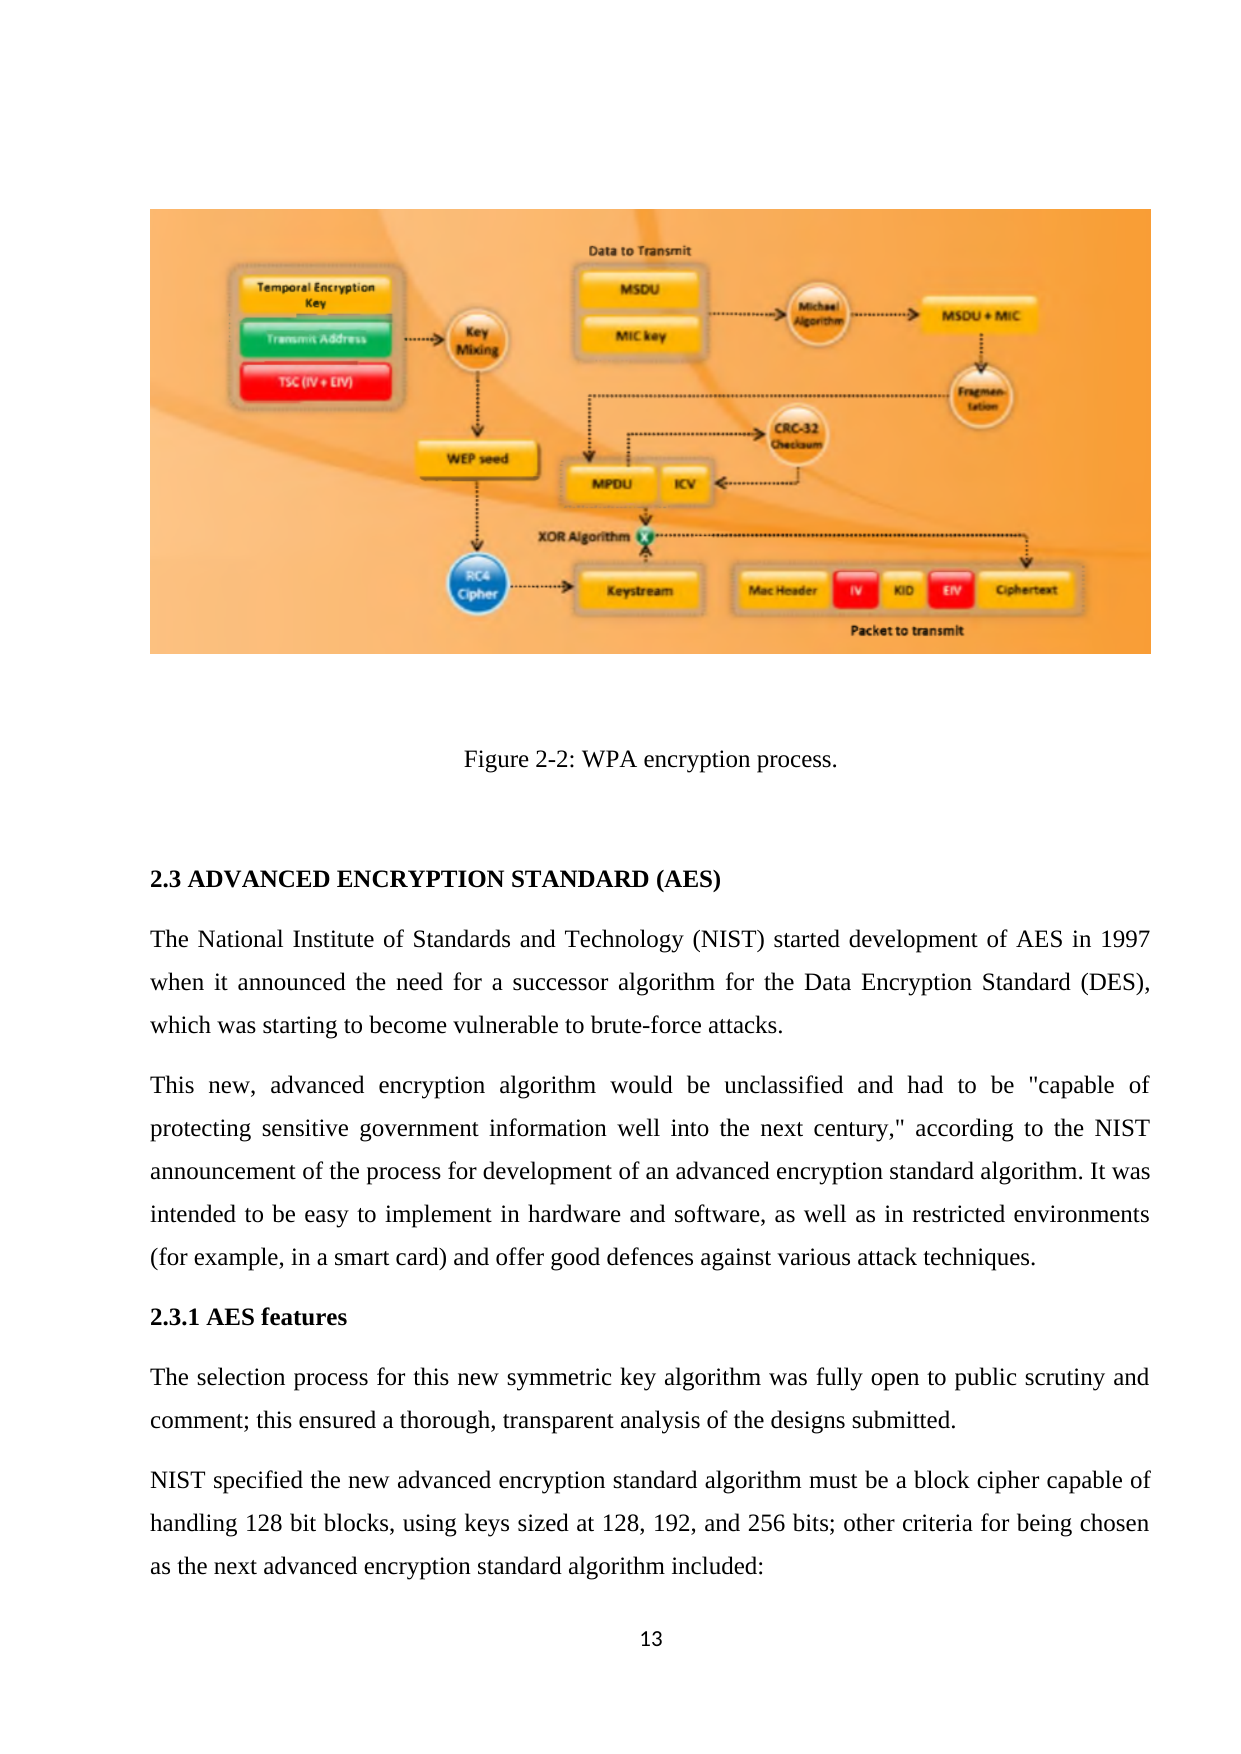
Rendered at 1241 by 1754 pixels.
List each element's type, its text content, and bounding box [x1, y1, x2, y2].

text The selection process for this new symmetric key algorithm was fully open to public scrutiny and comment; this ensured a thorough, transparent analysis of the designs submitted. [150, 1362, 1152, 1434]
text This new, advanced encryption algorithm would be unclassified and had to be "capable of protecting sensitive government information well into the next century," according to the NIST announcement of the process for development of an advanced encryption standard algorithm. It was intended to be easy to implement in hardware and software, as well as in restricted environments (for example, in a smart card) and offer good defences against various attack techniques. [150, 1070, 1152, 1271]
text Figure 2-2: WPA encryption process. [150, 744, 1152, 773]
text The National Institute of Standards and Technology (NIST) started development of AES in 1997 when it announced the need for a successor algorithm for the Data Encryption Standard (DES), which was starting to become vulnerable to brute-force attacks. [150, 924, 1152, 1039]
text 2.3 Advanced Encryption Standard (AEs) [150, 864, 1152, 893]
text NIST specified the new advanced encryption standard algorithm must be a block cipher capable of handling 128 bit blocks, using keys sized at 128, 192, and 256 bits; other criteria for being chosen as the next advanced encryption standard algorithm included: [150, 1465, 1152, 1580]
picture [150, 209, 1151, 654]
text 2.3.1 AES features [150, 1302, 1152, 1331]
